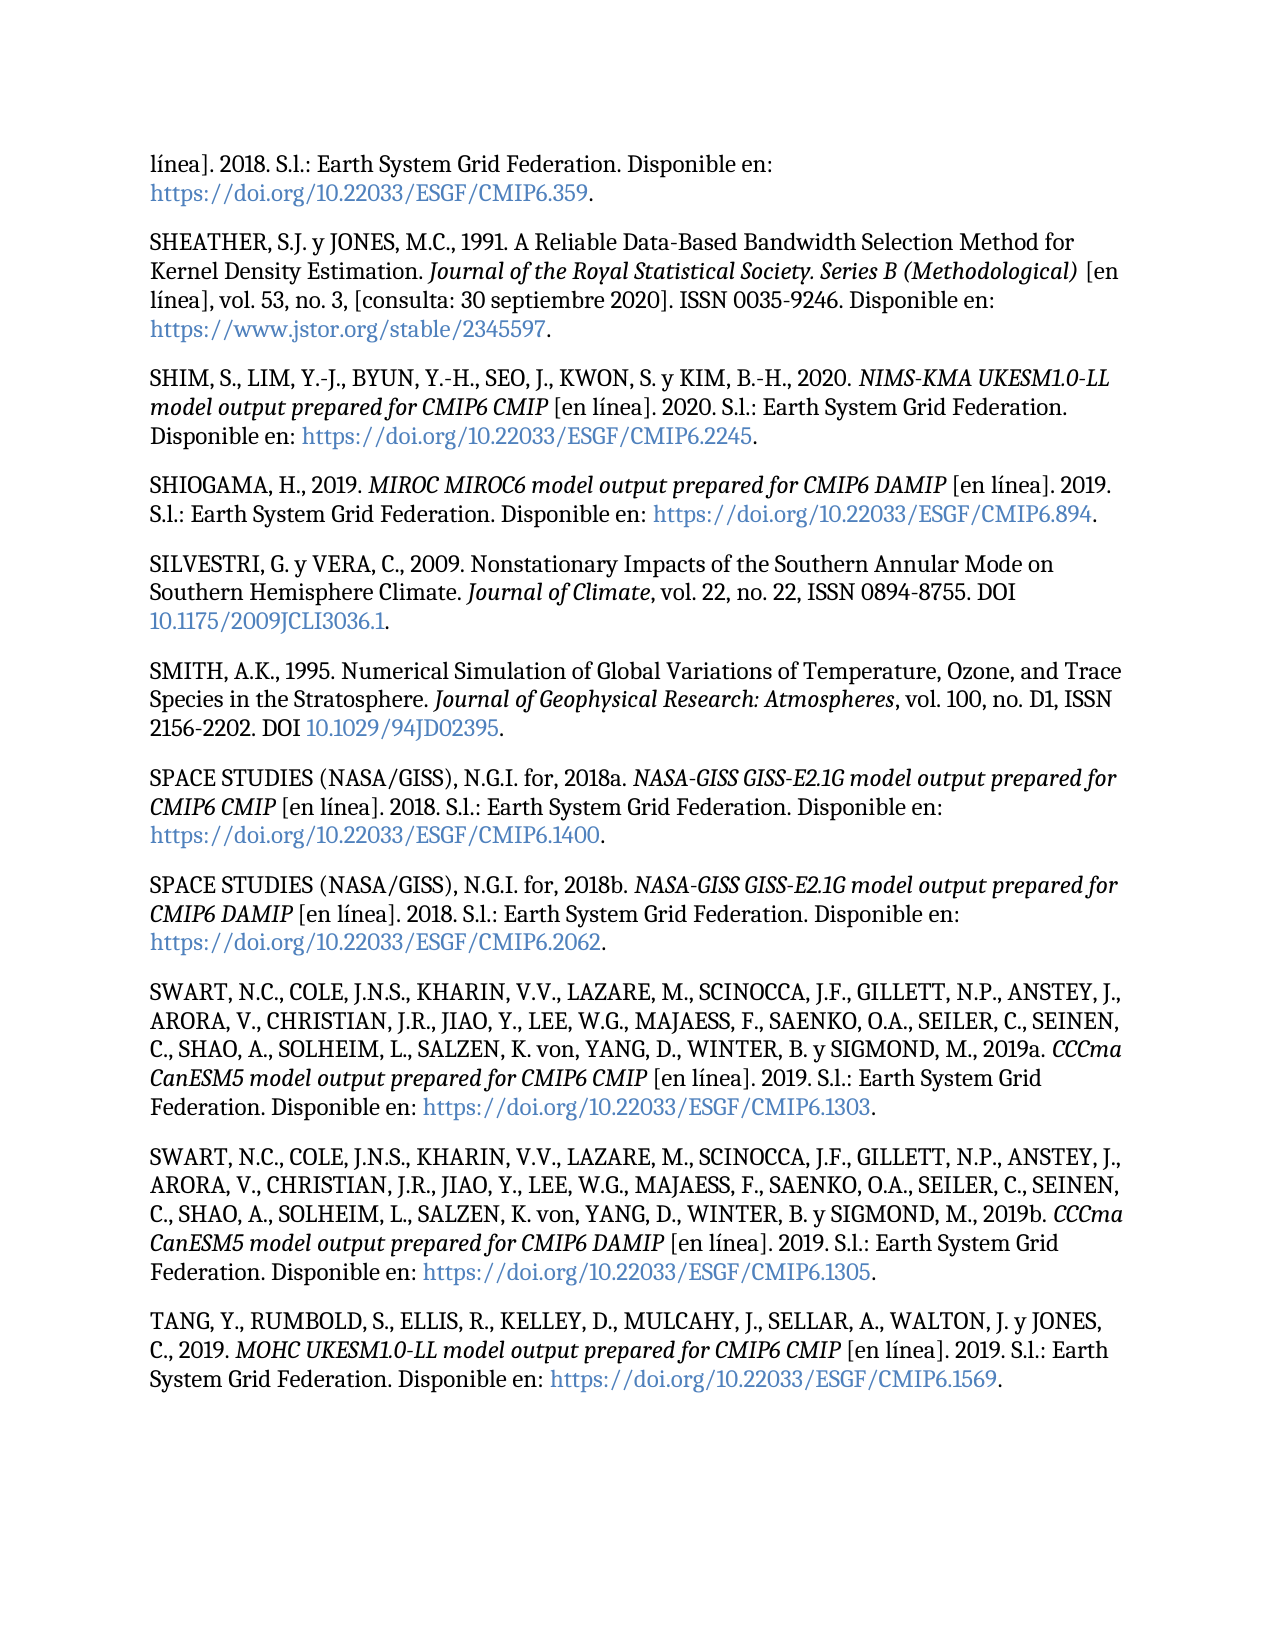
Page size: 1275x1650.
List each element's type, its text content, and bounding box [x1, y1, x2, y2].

text SWART, N.C., COLE, J.N.S., KHARIN, V.V., LAZARE, M., SCINOCCA, J.F., GILLETT, N.P., ANSTEY, J., ARORA, V., CHRISTIAN, J.R., JIAO, Y., LEE, W.G., MAJAESS, F., SAENKO, O.A., SEILER, C., SEINEN, C., SHAO, A., SOLHEIM, L., SALZEN, K. von, YANG, D., WINTER, B. y SIGMOND, M., 2019b. CCCma CanESM5 model output prepared for CMIP6 DAMIP [en línea]. 2019. S.l.: Earth System Grid Federation. Disponible en: https://doi.org/10.22033/ESGF/CMIP6.1305. [150, 1142, 1125, 1286]
text SHEATHER, S.J. y JONES, M.C., 1991. A Reliable Data-Based Bandwidth Selection Method for Kernel Density Estimation. Journal of the Royal Statistical Society. Series B (Methodological) [en línea], vol. 53, no. 3, [consulta: 30 septiembre 2020]. ISSN 0035-9246. Disponible en: https://www.jstor.org/stable/2345597. [150, 228, 1125, 343]
text SWART, N.C., COLE, J.N.S., KHARIN, V.V., LAZARE, M., SCINOCCA, J.F., GILLETT, N.P., ANSTEY, J., ARORA, V., CHRISTIAN, J.R., JIAO, Y., LEE, W.G., MAJAESS, F., SAENKO, O.A., SEILER, C., SEINEN, C., SHAO, A., SOLHEIM, L., SALZEN, K. von, YANG, D., WINTER, B. y SIGMOND, M., 2019a. CCCma CanESM5 model output prepared for CMIP6 CMIP [en línea]. 2019. S.l.: Earth System Grid Federation. Disponible en: https://doi.org/10.22033/ESGF/CMIP6.1303. [150, 978, 1125, 1122]
text TANG, Y., RUMBOLD, S., ELLIS, R., KELLEY, D., MULCAHY, J., SELLAR, A., WALTON, J. y JONES, C., 2019. MOHC UKESM1.0-LL model output prepared for CMIP6 CMIP [en línea]. 2019. S.l.: Earth System Grid Federation. Disponible en: https://doi.org/10.22033/ESGF/CMIP6.1569. [150, 1307, 1125, 1393]
text SHIM, S., LIM, Y.-J., BYUN, Y.-H., SEO, J., KWON, S. y KIM, B.-H., 2020. NIMS-KMA UKESM1.0-LL model output prepared for CMIP6 CMIP [en línea]. 2020. S.l.: Earth System Grid Federation. Disponible en: https://doi.org/10.22033/ESGF/CMIP6.2245. [150, 364, 1125, 450]
text SMITH, A.K., 1995. Numerical Simulation of Global Variations of Temperature, Ozone, and Trace Species in the Stratosphere. Journal of Geophysical Research: Atmospheres, vol. 100, no. D1, ISSN 2156-2202. DOI 10.1029/94JD02395. [150, 657, 1125, 743]
text SHIOGAMA, H., 2019. MIROC MIROC6 model output prepared for CMIP6 DAMIP [en línea]. 2019. S.l.: Earth System Grid Federation. Disponible en: https://doi.org/10.22033/ESGF/CMIP6.894. [150, 471, 1125, 529]
text SILVESTRI, G. y VERA, C., 2009. Nonstationary Impacts of the Southern Annular Mode on Southern Hemisphere Climate. Journal of Climate, vol. 22, no. 22, ISSN 0894-8755. DOI 10.1175/2009JCLI3036.1. [150, 549, 1125, 636]
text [150, 150, 1125, 207]
text SPACE STUDIES (NASA/GISS), N.G.I. for, 2018a. NASA-GISS GISS-E2.1G model output prepared for CMIP6 CMIP [en línea]. 2018. S.l.: Earth System Grid Federation. Disponible en: https://doi.org/10.22033/ESGF/CMIP6.1400. [150, 764, 1125, 850]
text SPACE STUDIES (NASA/GISS), N.G.I. for, 2018b. NASA-GISS GISS-E2.1G model output prepared for CMIP6 DAMIP [en línea]. 2018. S.l.: Earth System Grid Federation. Disponible en: https://doi.org/10.22033/ESGF/CMIP6.2062. [150, 871, 1125, 957]
